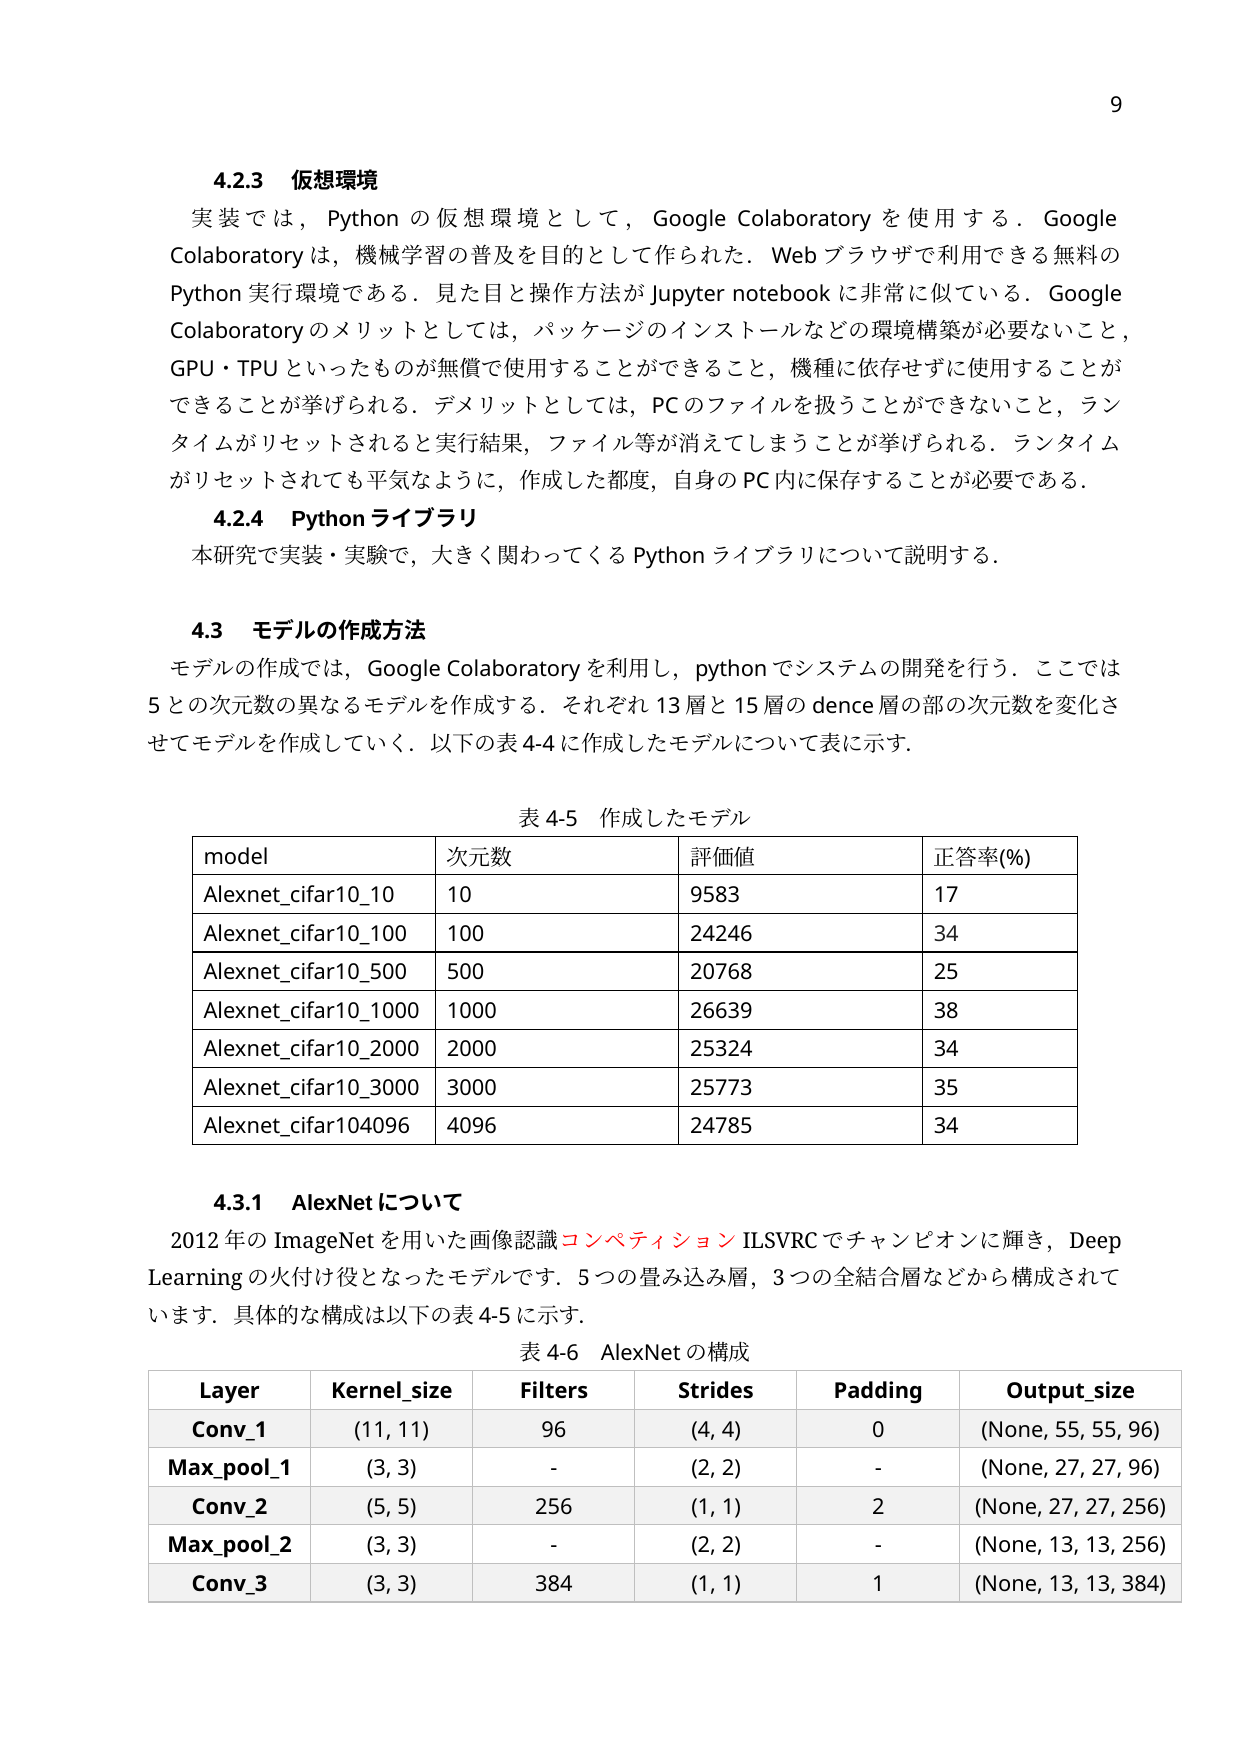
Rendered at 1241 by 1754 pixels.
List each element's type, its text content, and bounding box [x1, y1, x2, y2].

table_cell (None, 55, 55, 96) [960, 1410, 1181, 1447]
table_cell (5, 5) [311, 1487, 472, 1524]
table_cell 24246 [679, 914, 922, 951]
table_cell 10 [436, 875, 678, 913]
table_cell 1000 [436, 991, 678, 1028]
table_cell (1, 1) [635, 1487, 796, 1524]
table_cell Conv_3 [149, 1564, 310, 1601]
table_cell - [797, 1448, 959, 1486]
text 本研究で実装・実験で，大きく関わってくるPythonライブラリについて説明する． [169, 536, 1122, 573]
table_cell Alexnet_cifar10_500 [193, 953, 435, 990]
table_cell (3, 3) [311, 1564, 472, 1601]
table_cell (2, 2) [635, 1525, 796, 1563]
table_cell 0 [797, 1410, 959, 1447]
table_cell 100 [436, 914, 678, 951]
table_cell (2, 2) [635, 1448, 796, 1486]
table_cell 26639 [679, 991, 922, 1028]
table_cell 34 [923, 1107, 1077, 1144]
table_cell 500 [436, 953, 678, 990]
table_header Filters [473, 1371, 634, 1409]
table_cell Max_pool_2 [149, 1525, 310, 1563]
table_cell (None, 27, 27, 96) [960, 1448, 1181, 1486]
table_cell 20768 [679, 953, 922, 990]
table_cell (None, 27, 27, 256) [960, 1487, 1181, 1524]
table_cell Alexnet_cifar10_3000 [193, 1068, 435, 1106]
table_header Kernel_size [311, 1371, 472, 1409]
table_cell (11, 11) [311, 1410, 472, 1447]
table_cell 9583 [679, 875, 922, 913]
table_cell Conv_1 [149, 1410, 310, 1447]
subtitle AlexNetについて [169, 1183, 1100, 1220]
table_cell Max_pool_1 [149, 1448, 310, 1486]
table_cell Alexnet_cifar10_100 [193, 914, 435, 951]
table_cell 256 [473, 1487, 634, 1524]
table_cell 1 [797, 1564, 959, 1601]
table_header Padding [797, 1371, 959, 1409]
text 実装では，Pythonの仮想環境として，Google Colaboratoryを使用する．Google Colaboratoryは，機械学習の普及を目的として作られた．Webブラウザで利用できる無料のPython実行環境である．見た目と操作方法がJupyter notebookに非常に似ている．Google Colaboratoryのメリットとしては，パッケージのインストールなどの環境構築が必要ないこと，GPU・TPUといったものが無償で使用することができること，機種に依存せずに使用することができることが挙げられる．デメリットとしては，PCのファイルを扱うことができないこと，ランタイムがリセットされると実行結果，ファイル等が消えてしまうことが挙げられる．ランタイムがリセットされても平気なように，作成した都度，自身のPC内に保存することが必要である． [169, 198, 1122, 498]
table_header 次元数 [436, 837, 678, 874]
table_cell - [473, 1525, 634, 1563]
table_cell (3, 3) [311, 1448, 472, 1486]
table_cell (None, 13, 13, 384) [960, 1564, 1181, 1601]
table_cell (1, 1) [635, 1564, 796, 1601]
subtitle Pythonライブラリ [169, 498, 1100, 536]
table_cell 24785 [679, 1107, 922, 1144]
table_cell Alexnet_cifar104096 [193, 1107, 435, 1144]
subtitle 仮想環境 [169, 161, 1100, 198]
table_header 評価値 [679, 837, 922, 874]
table_cell 25 [923, 953, 1077, 990]
table_cell (None, 13, 13, 256) [960, 1525, 1181, 1563]
table_cell (3, 3) [311, 1525, 472, 1563]
table_cell 25773 [679, 1068, 922, 1106]
table_header Output_size [960, 1371, 1181, 1409]
table_header 正答率(%) [923, 837, 1077, 874]
table_cell 96 [473, 1410, 634, 1447]
table_cell Alexnet_cifar10_2000 [193, 1030, 435, 1067]
table_cell 2000 [436, 1030, 678, 1067]
table_cell 35 [923, 1068, 1077, 1106]
table_cell Conv_2 [149, 1487, 310, 1524]
table_header model [193, 837, 435, 874]
table_cell (4, 4) [635, 1410, 796, 1447]
table_header Strides [635, 1371, 796, 1409]
table_cell 384 [473, 1564, 634, 1601]
table_cell 34 [923, 1030, 1077, 1067]
text モデルの作成では，Google Colaboratoryを利用し，pythonでシステムの開発を行う．ここでは5との次元数の異なるモデルを作成する．それぞれ13層と15層のdence層の部の次元数を変化させてモデルを作成していく．以下の表4-4に作成したモデルについて表に示す． [148, 648, 1122, 761]
subtitle モデルの作成方法 [191, 611, 1122, 648]
table_header Layer [149, 1371, 310, 1409]
table_cell 34 [923, 914, 1077, 951]
table_cell - [797, 1525, 959, 1563]
table_cell Alexnet_cifar10_1000 [193, 991, 435, 1028]
table_cell 3000 [436, 1068, 678, 1106]
table_cell 2 [797, 1487, 959, 1524]
table_cell 38 [923, 991, 1077, 1028]
text 2012年のImageNetを用いた画像認識コンペティションILSVRCでチャンピオンに輝き，Deep Learningの火付け役となったモデルです．5つの畳み込み層，3つの全結合層などから構成されています．具体的な構成は以下の表4-5に示す． [148, 1220, 1122, 1333]
table_cell 17 [923, 875, 1077, 913]
table_cell - [473, 1448, 634, 1486]
table_cell Alexnet_cifar10_10 [193, 875, 435, 913]
table_cell 25324 [679, 1030, 922, 1067]
table_cell 4096 [436, 1107, 678, 1144]
